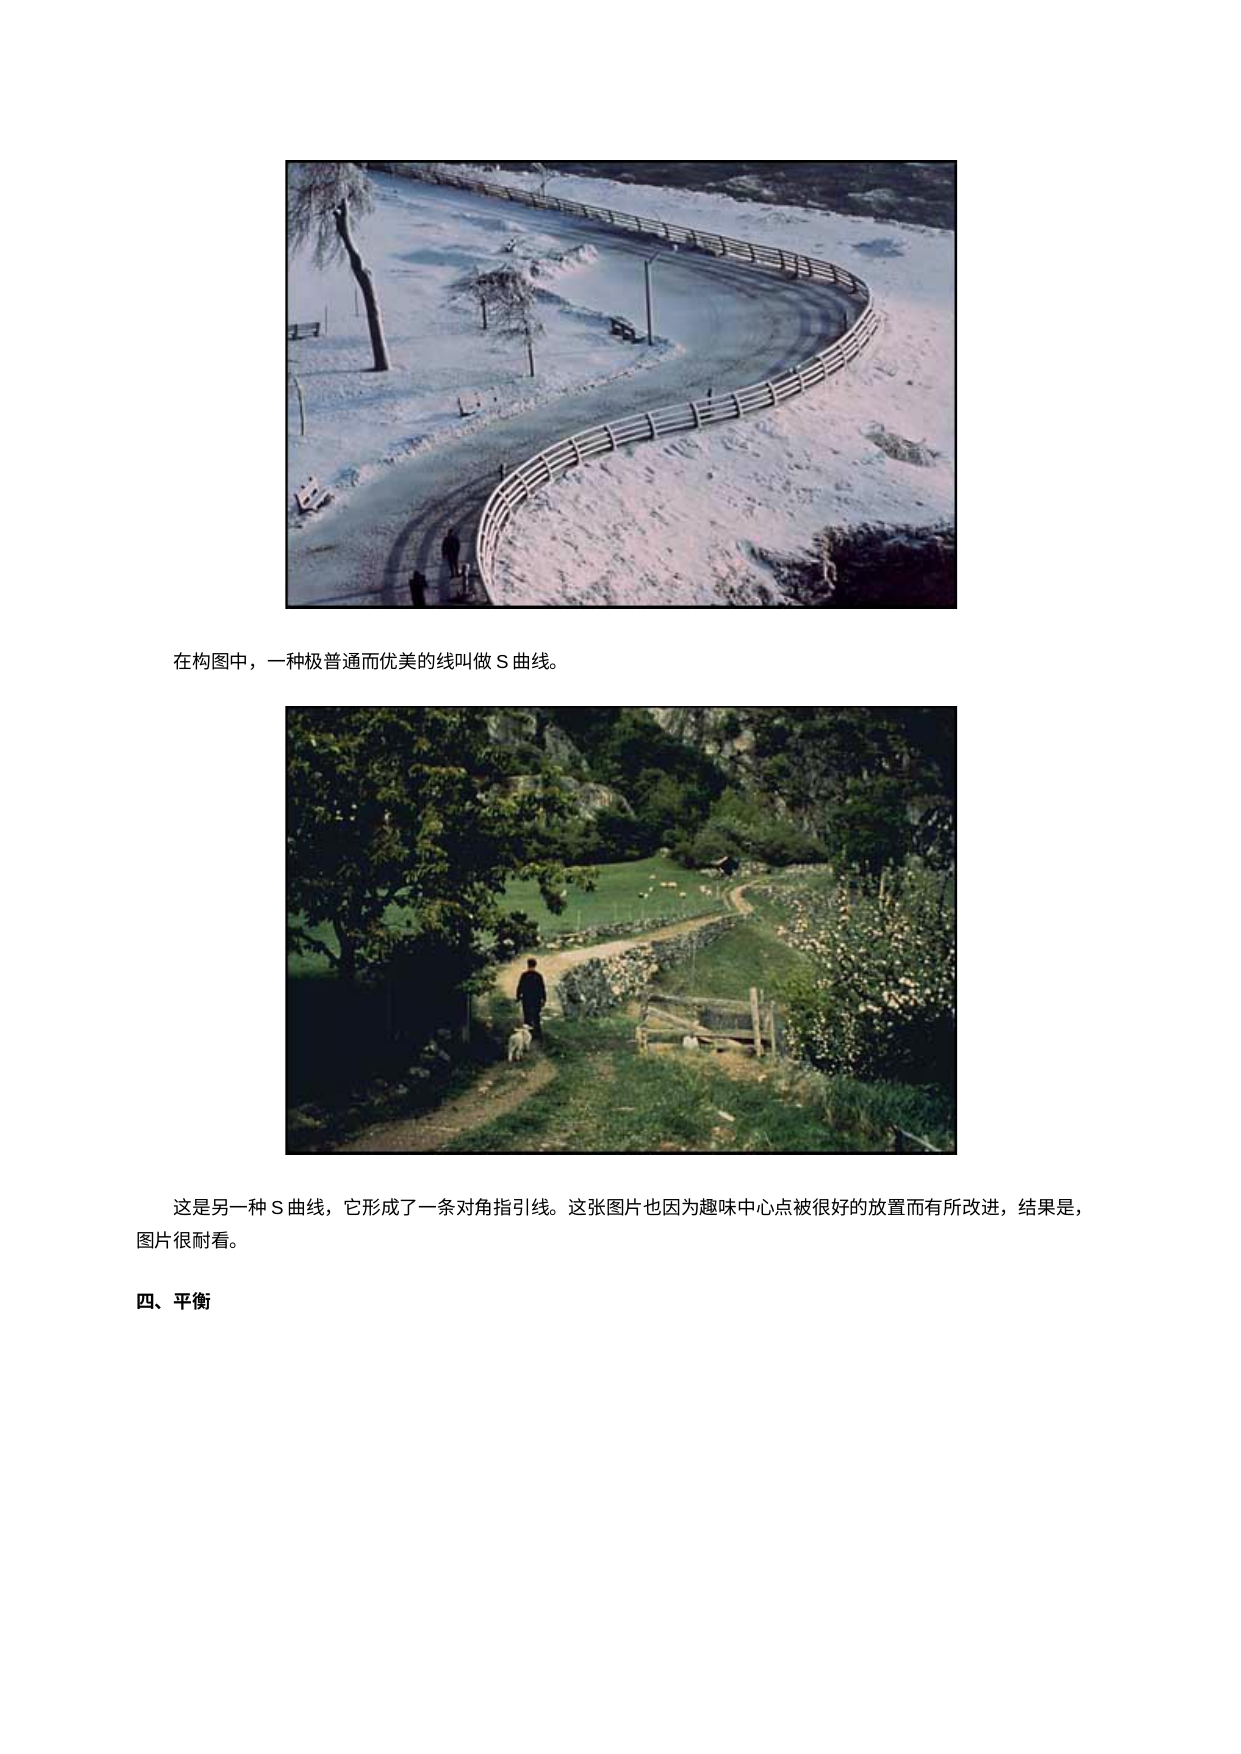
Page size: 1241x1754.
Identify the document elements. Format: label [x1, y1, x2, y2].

table_header [134, 130, 1108, 1348]
picture [285, 160, 958, 609]
picture [285, 706, 958, 1155]
